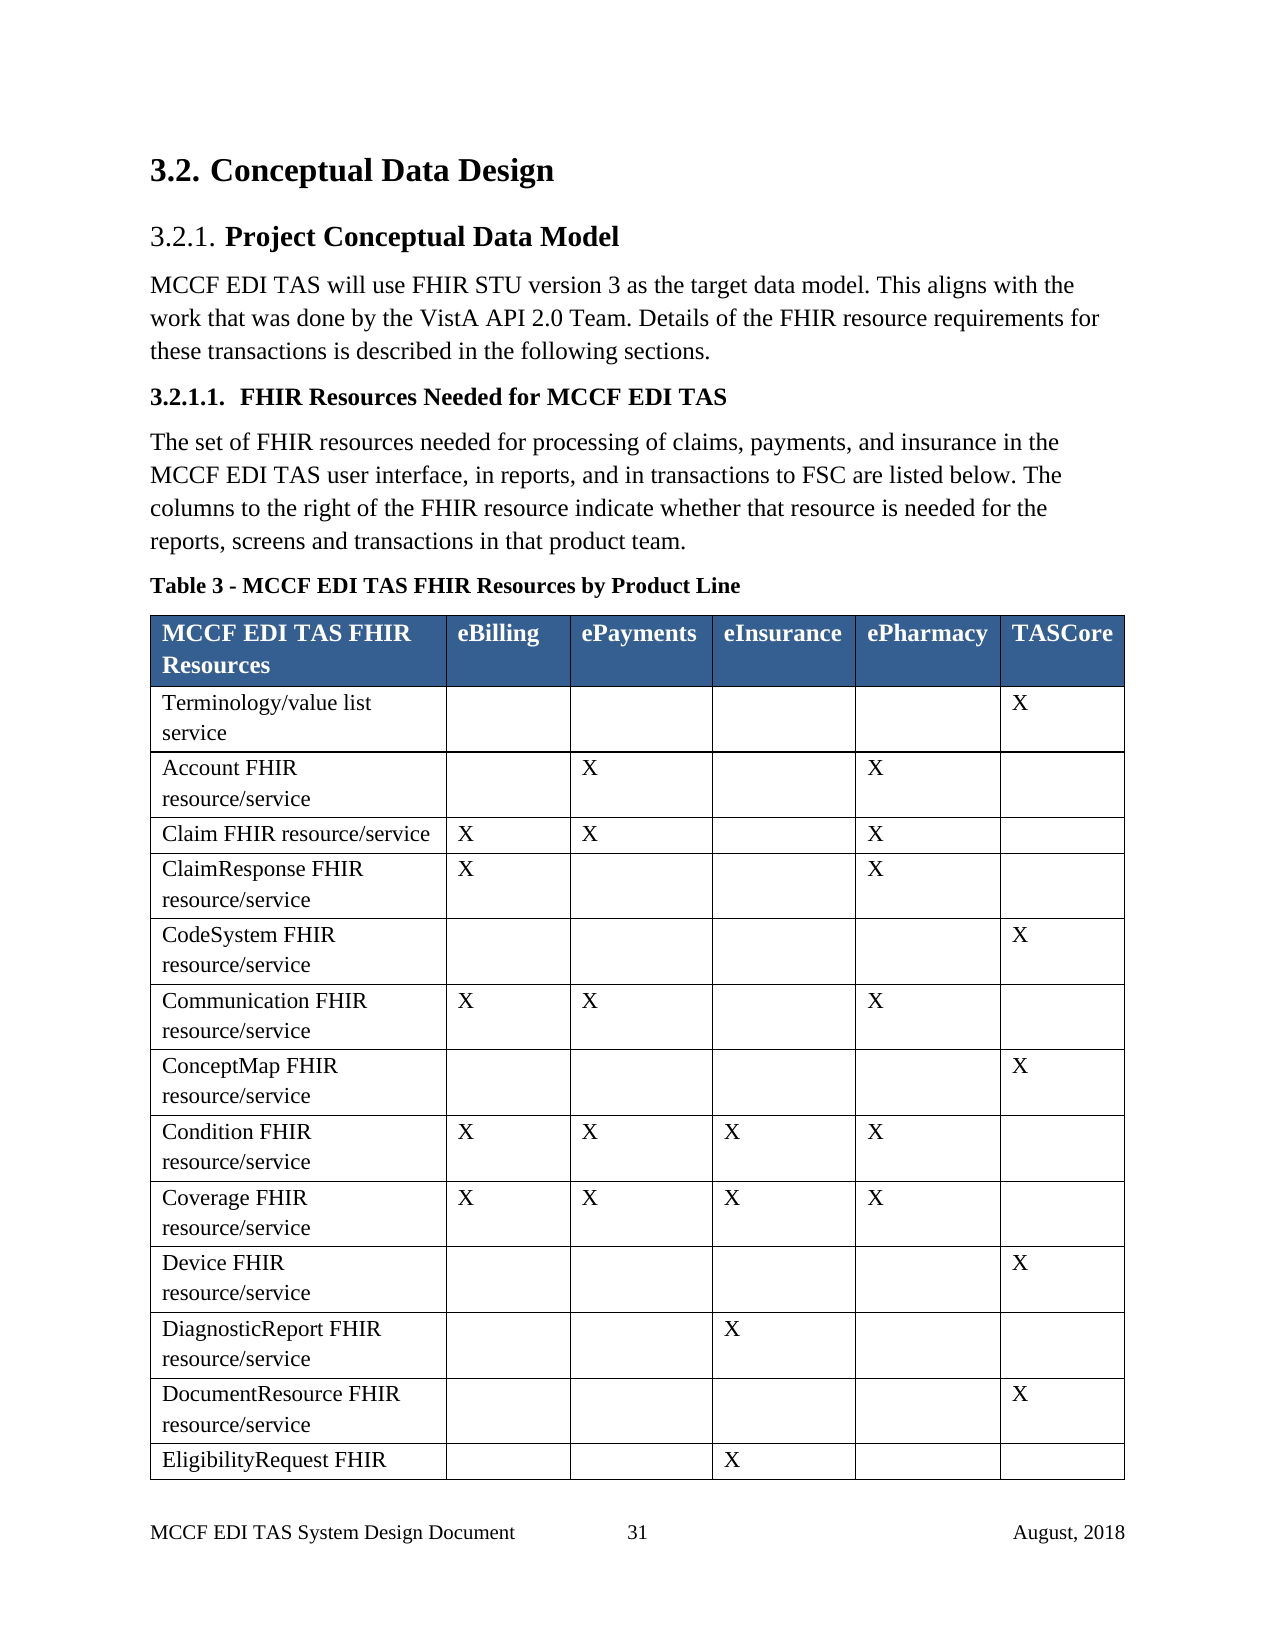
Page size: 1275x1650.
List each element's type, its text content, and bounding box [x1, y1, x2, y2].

table_cell X [571, 753, 712, 817]
table_cell X [1001, 1379, 1124, 1443]
table_cell [713, 687, 855, 751]
table_cell X [856, 818, 1000, 852]
table_cell Account FHIR resource/service [151, 753, 446, 817]
table_cell [713, 854, 855, 918]
text The set of FHIR resources needed for processing of claims, payments, and insurance in the MCCF EDI TAS user interface, in reports, and in transactions to FSC are listed below. The columns to the right of the FHIR resource indicate whether that resource is needed for the reports, screens and transactions in that product team. [150, 427, 1125, 555]
table_cell [1001, 818, 1124, 852]
table_cell Terminology/value list service [151, 687, 446, 751]
table_cell X [447, 1116, 570, 1181]
table_cell [1001, 854, 1124, 918]
table_cell [1001, 1116, 1124, 1181]
table_header TASCore [1001, 616, 1124, 686]
table_cell DiagnosticReport FHIR resource/service [151, 1313, 446, 1377]
table_cell ClaimResponse FHIR resource/service [151, 854, 446, 918]
table_cell X [1001, 1247, 1124, 1312]
table_cell X [447, 818, 570, 852]
table_header eInsurance [713, 616, 855, 686]
table_cell DocumentResource FHIR resource/service [151, 1379, 446, 1443]
table_cell [571, 919, 712, 984]
table_cell [856, 919, 1000, 984]
table_cell [1001, 753, 1124, 817]
table_cell [856, 1313, 1000, 1377]
table_cell [571, 1313, 712, 1377]
table_cell [571, 687, 712, 751]
table_cell [571, 1379, 712, 1443]
table_header MCCF EDI TAS FHIR Resources [151, 616, 446, 686]
table_cell [571, 1444, 712, 1478]
table_cell X [713, 1313, 855, 1377]
table_cell X [447, 1182, 570, 1246]
table_cell X [1001, 919, 1124, 984]
table_cell Communication FHIR resource/service [151, 985, 446, 1049]
table_cell [856, 1379, 1000, 1443]
table_cell X [856, 753, 1000, 817]
table_cell [856, 1247, 1000, 1312]
table_cell [571, 854, 712, 918]
table_header eBilling [447, 616, 570, 686]
table_cell [713, 919, 855, 984]
table_cell [1001, 1444, 1124, 1478]
table_cell X [1001, 1050, 1124, 1115]
table_cell X [571, 1116, 712, 1181]
table_cell [856, 1444, 1000, 1478]
table_cell Claim FHIR resource/service [151, 818, 446, 852]
table_cell [856, 687, 1000, 751]
table_header ePayments [571, 616, 712, 686]
table_cell X [571, 985, 712, 1049]
table_cell [571, 1050, 712, 1115]
table_cell [713, 818, 855, 852]
table_cell [1001, 1182, 1124, 1246]
table_cell [447, 1050, 570, 1115]
table_cell [713, 1247, 855, 1312]
table_cell Device FHIR resource/service [151, 1247, 446, 1312]
table_cell ConceptMap FHIR resource/service [151, 1050, 446, 1115]
table_cell X [447, 854, 570, 918]
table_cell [151, 1444, 446, 1478]
table_cell [447, 1444, 570, 1478]
table_header ePharmacy [856, 616, 1000, 686]
table_cell X [856, 1182, 1000, 1246]
table_cell X [856, 1116, 1000, 1181]
table_cell X [1001, 687, 1124, 751]
table_cell [447, 919, 570, 984]
table_cell Coverage FHIR resource/service [151, 1182, 446, 1246]
table_cell [713, 753, 855, 817]
subtitle Conceptual Data Design [150, 150, 1125, 188]
table_cell [1001, 1313, 1124, 1377]
subtitle FHIR Resources Needed for MCCF EDI TAS [150, 382, 1125, 410]
text MCCF EDI TAS will use FHIR STU version 3 as the target data model. This aligns with the work that was done by the VistA API 2.0 Team. Details of the FHIR resource requirements for these transactions is described in the following sections. [150, 270, 1125, 365]
table_cell CodeSystem FHIR resource/service [151, 919, 446, 984]
table_cell Condition FHIR resource/service [151, 1116, 446, 1181]
table_cell [447, 753, 570, 817]
table_cell X [713, 1182, 855, 1246]
table_cell [856, 1050, 1000, 1115]
table_cell [1001, 985, 1124, 1049]
table_cell [447, 1247, 570, 1312]
table_cell [447, 1379, 570, 1443]
table_cell X [447, 985, 570, 1049]
subtitle Project Conceptual Data Model [150, 219, 1125, 253]
text Table 3 - MCCF EDI TAS FHIR Resources by Product Line [150, 572, 1125, 598]
table_cell X [713, 1116, 855, 1181]
table_cell [447, 687, 570, 751]
table_cell X [856, 985, 1000, 1049]
table_cell [713, 1050, 855, 1115]
table_cell X [856, 854, 1000, 918]
table_cell [713, 1379, 855, 1443]
table_cell X [571, 1182, 712, 1246]
table_cell X [571, 818, 712, 852]
table_cell [447, 1313, 570, 1377]
table_cell X [713, 1444, 855, 1478]
table_cell [571, 1247, 712, 1312]
table_cell [713, 985, 855, 1049]
